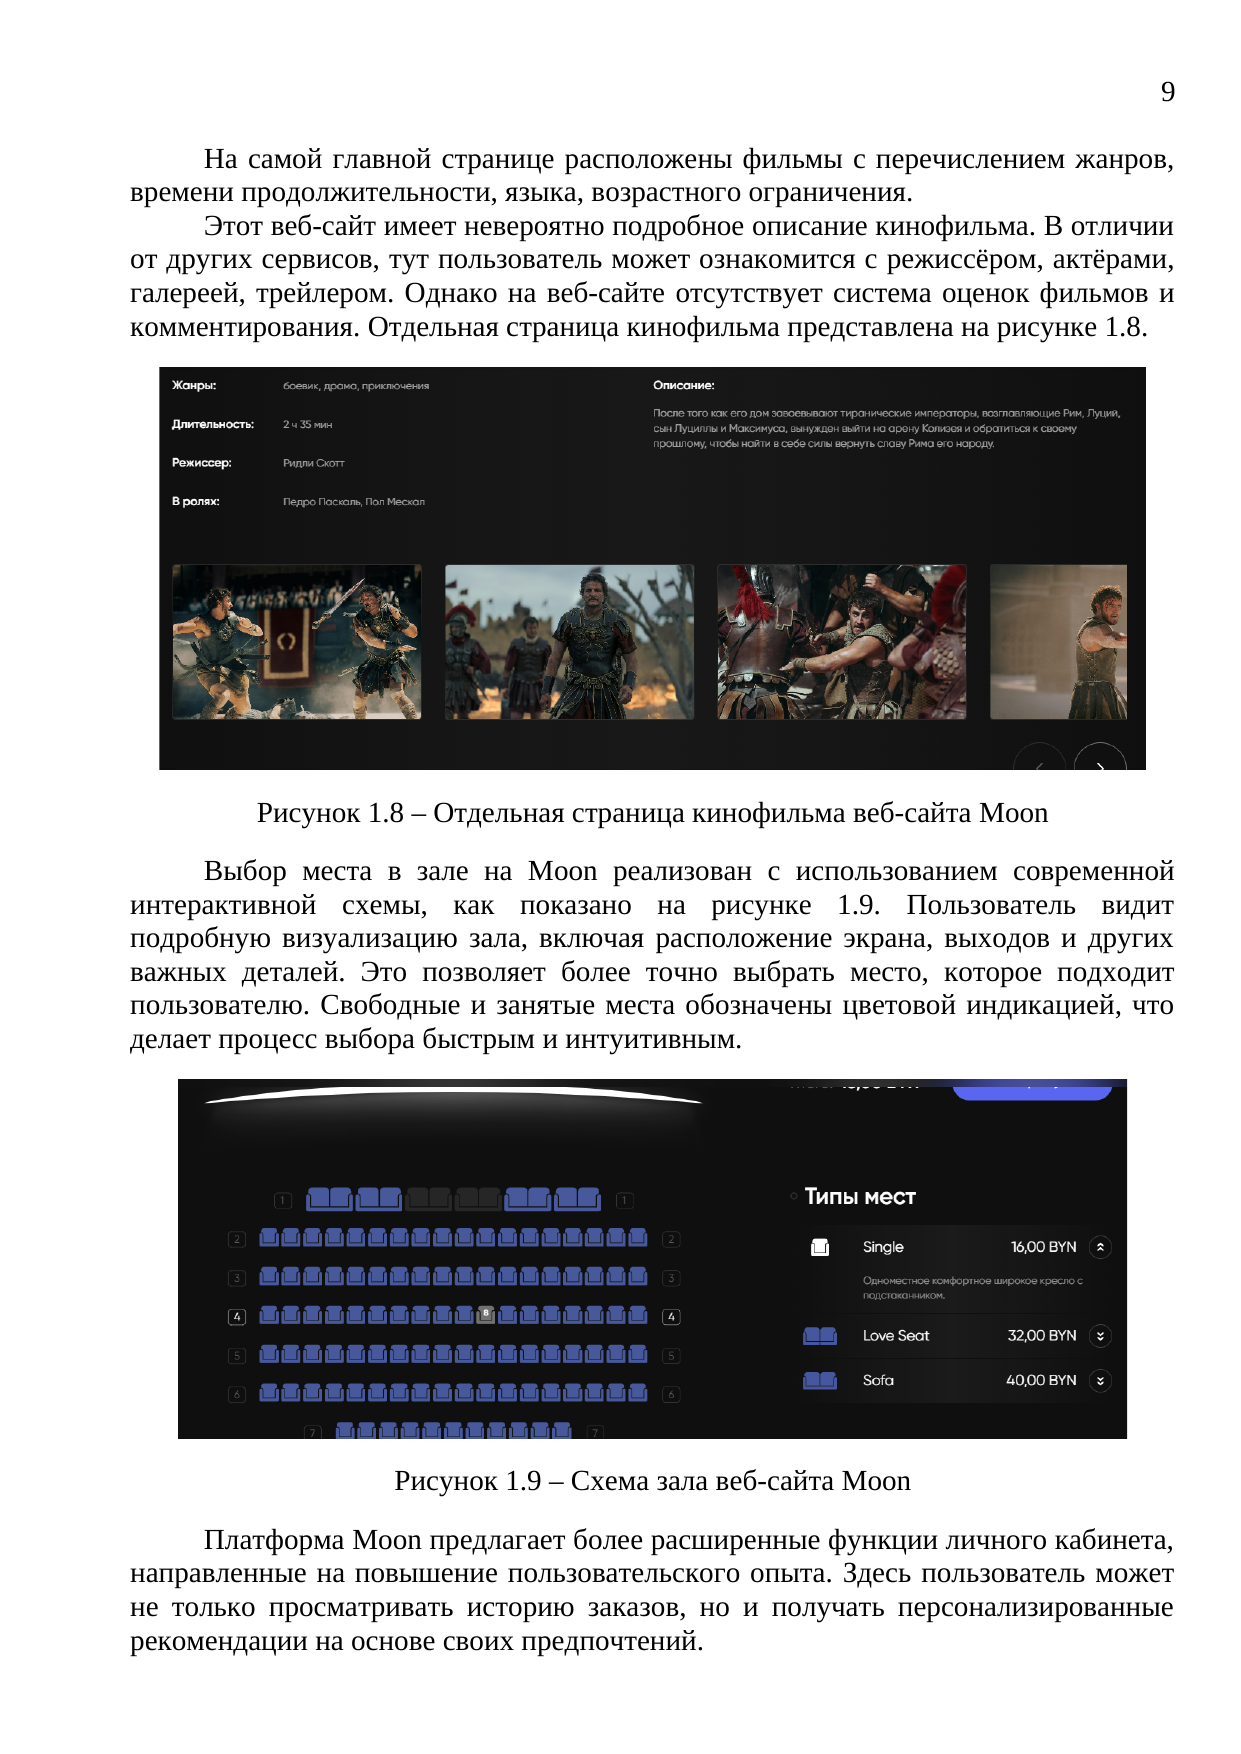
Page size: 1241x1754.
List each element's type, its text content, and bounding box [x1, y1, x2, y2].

text Платформа Moon предлагает более расширенные функции личного кабинета, направленные на повышение пользовательского опыта. Здесь пользователь может не только просматривать историю заказов, но и получать персонализированные рекомендации на основе своих предпочтений. [130, 1522, 1175, 1656]
picture [178, 1079, 1128, 1439]
picture [159, 367, 1146, 770]
text Рисунок 1.9 – Схема зала веб-сайта Moon [130, 1463, 1175, 1497]
text На самой главной странице расположены фильмы с перечислением жанров, времени продолжительности, языка, возрастного ограничения. [130, 141, 1175, 208]
text Этот веб-сайт имеет невероятно подробное описание кинофильма. В отличии от других сервисов, тут пользователь может ознакомится с режиссёром, актёрами, галереей, трейлером. Однако на веб-сайте отсутствует система оценок фильмов и комментирования. Отдельная страница кинофильма представлена на рисунке 1.8. [130, 208, 1175, 342]
text Рисунок 1.8 – Отдельная страница кинофильма веб-сайта Moon [130, 795, 1175, 828]
text Выбор места в зале на Moon реализован с использованием современной интерактивной схемы, как показано на рисунке 1.9. Пользователь видит подробную визуализацию зала, включая расположение экрана, выходов и других важных деталей. Это позволяет более точно выбрать место, которое подходит пользователю. Свободные и занятые места обозначены цветовой индикацией, что делает процесс выбора быстрым и интуитивным. [130, 853, 1175, 1054]
